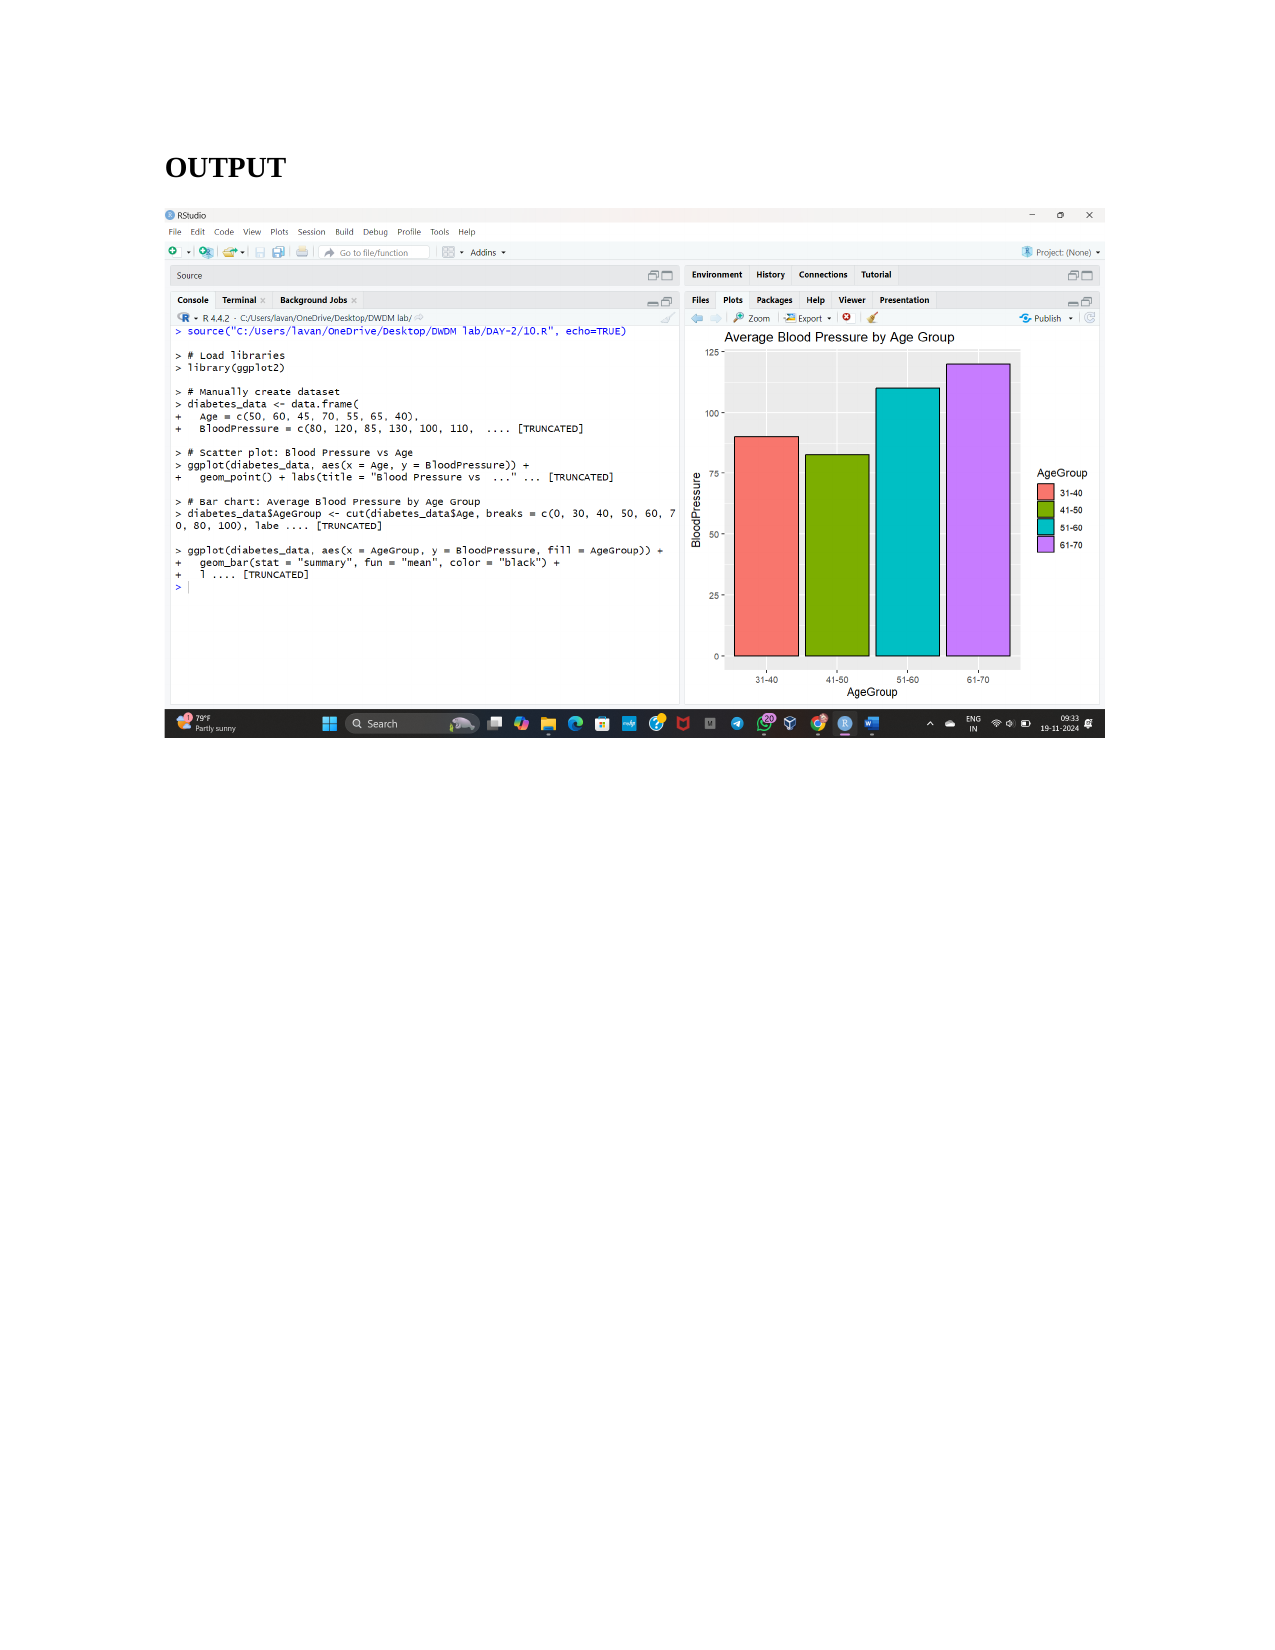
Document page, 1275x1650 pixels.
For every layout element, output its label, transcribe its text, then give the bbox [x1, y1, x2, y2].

text OUTPUT [164, 150, 1125, 183]
picture [164, 208, 1105, 738]
